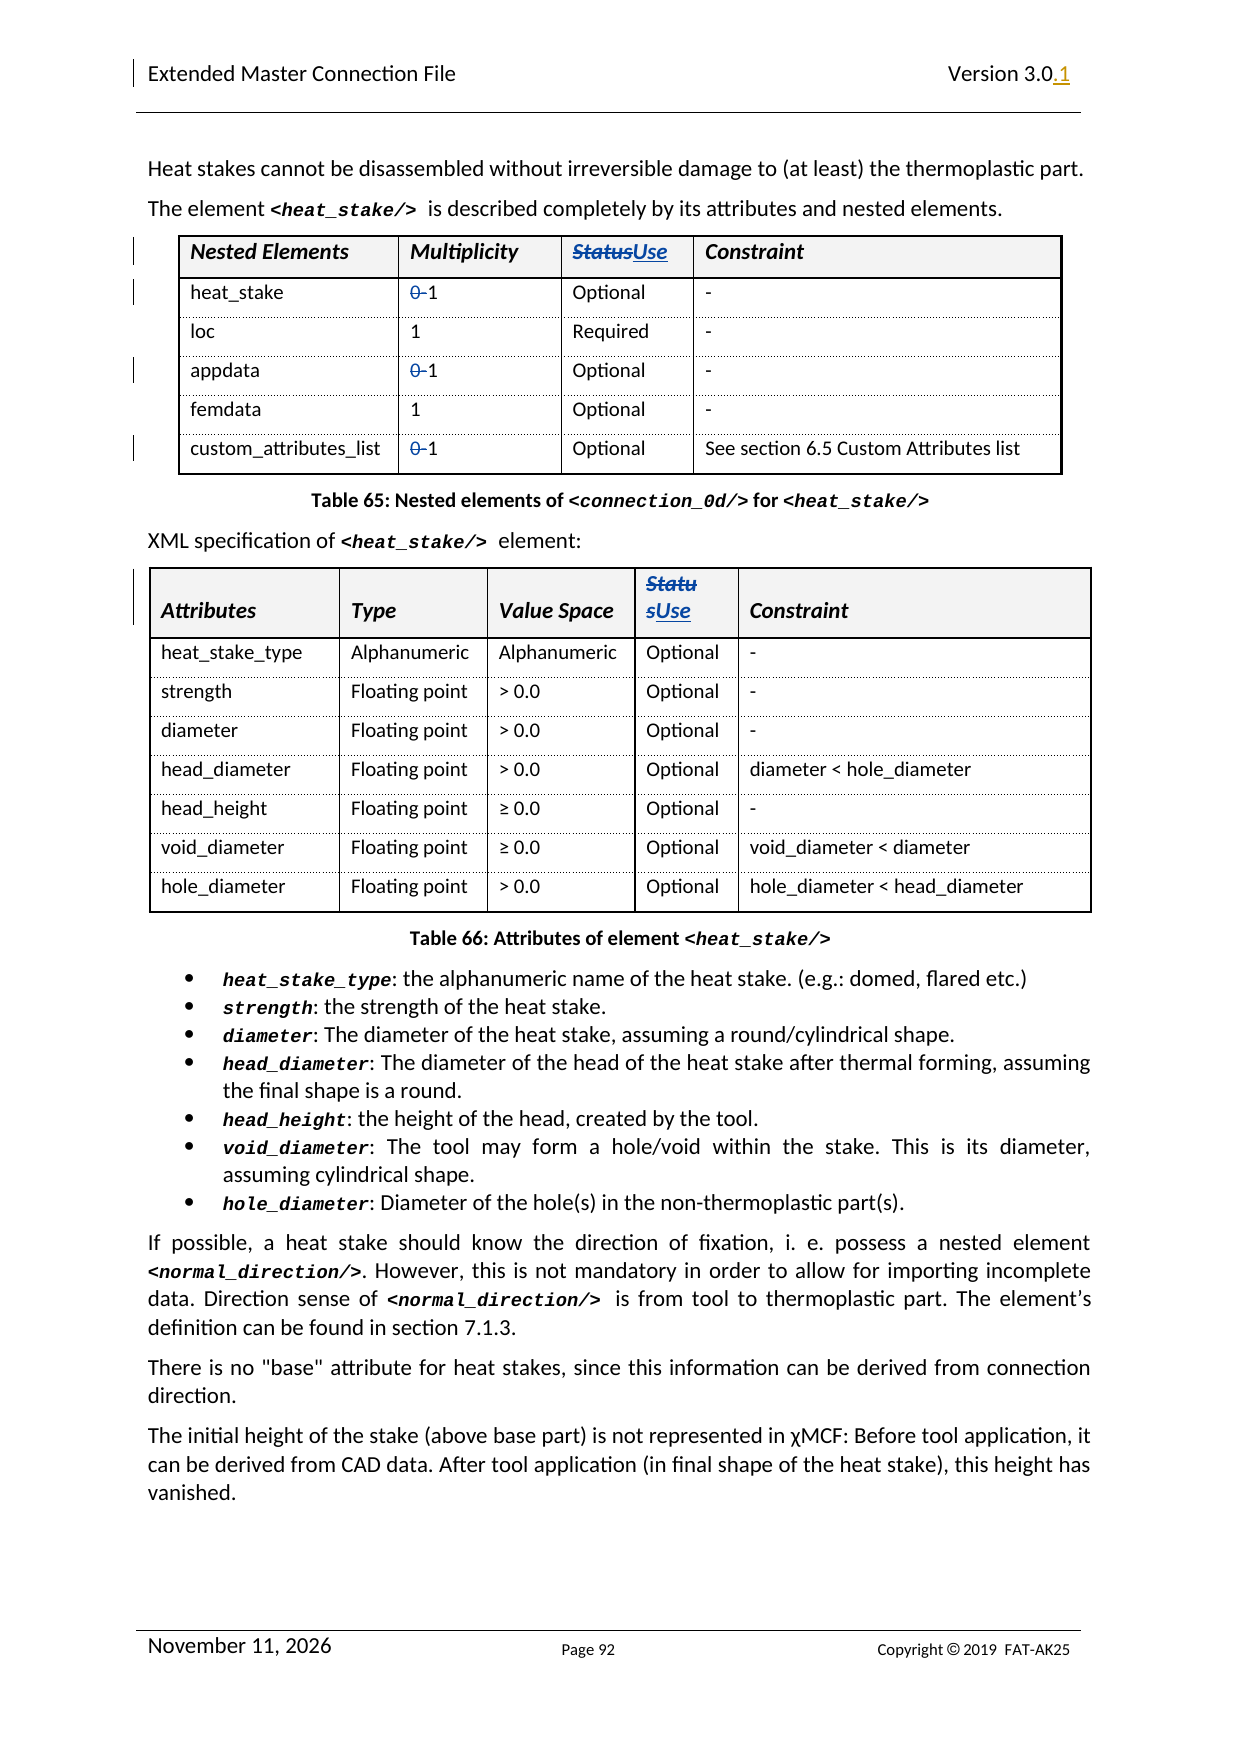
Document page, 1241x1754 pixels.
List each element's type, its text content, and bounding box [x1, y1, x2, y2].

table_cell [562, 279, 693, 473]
text There is no "base" attribute for heat stakes, since this information can be derived from connection direction. [148, 1353, 1092, 1409]
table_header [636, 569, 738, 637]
text The element <heat_stake/> is described completely by its attributes and nested elements. [148, 194, 1092, 222]
text XML specification of <heat_stake/> element: [148, 526, 1092, 554]
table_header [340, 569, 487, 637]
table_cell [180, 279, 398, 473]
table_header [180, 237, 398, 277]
text Table 66: Attributes of element <heat_stake/> [148, 926, 1092, 951]
list hole_diameter: Diameter of the hole(s) in the non-thermoplastic part(s). [185, 1188, 1092, 1216]
text If possible, a heat stake should know the direction of fixation, i. e. possess a nested element <normal_direction/>. However, this is not mandatory in order to allow for importing incomplete data. Direction sense of <normal_direction/> is from tool to thermoplastic part. The element’s definition can be found in section 7.1.3. [148, 1228, 1092, 1341]
list head_diameter: The diameter of the head of the heat stake after thermal forming, assuming the final shape is a round. [185, 1048, 1092, 1104]
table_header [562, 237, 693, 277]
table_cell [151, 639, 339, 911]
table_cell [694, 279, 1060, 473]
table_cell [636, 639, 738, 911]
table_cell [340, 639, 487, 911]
list void_diameter: The tool may form a hole/void within the stake. This is its diameter, assuming cylindrical shape. [185, 1132, 1092, 1188]
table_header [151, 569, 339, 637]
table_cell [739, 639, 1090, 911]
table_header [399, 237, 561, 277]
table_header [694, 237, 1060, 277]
list diameter: The diameter of the heat stake, assuming a round/cylindrical shape. [185, 1020, 1092, 1048]
text Heat stakes cannot be disassembled without irreversible damage to (at least) the thermoplastic part. [148, 154, 1092, 182]
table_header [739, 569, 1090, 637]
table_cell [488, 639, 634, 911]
text Table 65: Nested elements of <connection_0d/> for <heat_stake/> [148, 488, 1092, 513]
list head_height: the height of the head, created by the tool. [185, 1104, 1092, 1132]
text The initial height of the stake (above base part) is not represented in χMCF: Before tool application, it can be derived from CAD data. After tool application (in final shape of the heat stake), this height has vanished. [148, 1422, 1092, 1506]
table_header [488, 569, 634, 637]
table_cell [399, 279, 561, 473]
list strength: the strength of the heat stake. [185, 992, 1092, 1020]
list heat_stake_type: the alphanumeric name of the heat stake. (e.g.: domed, flared etc.) [185, 964, 1092, 992]
